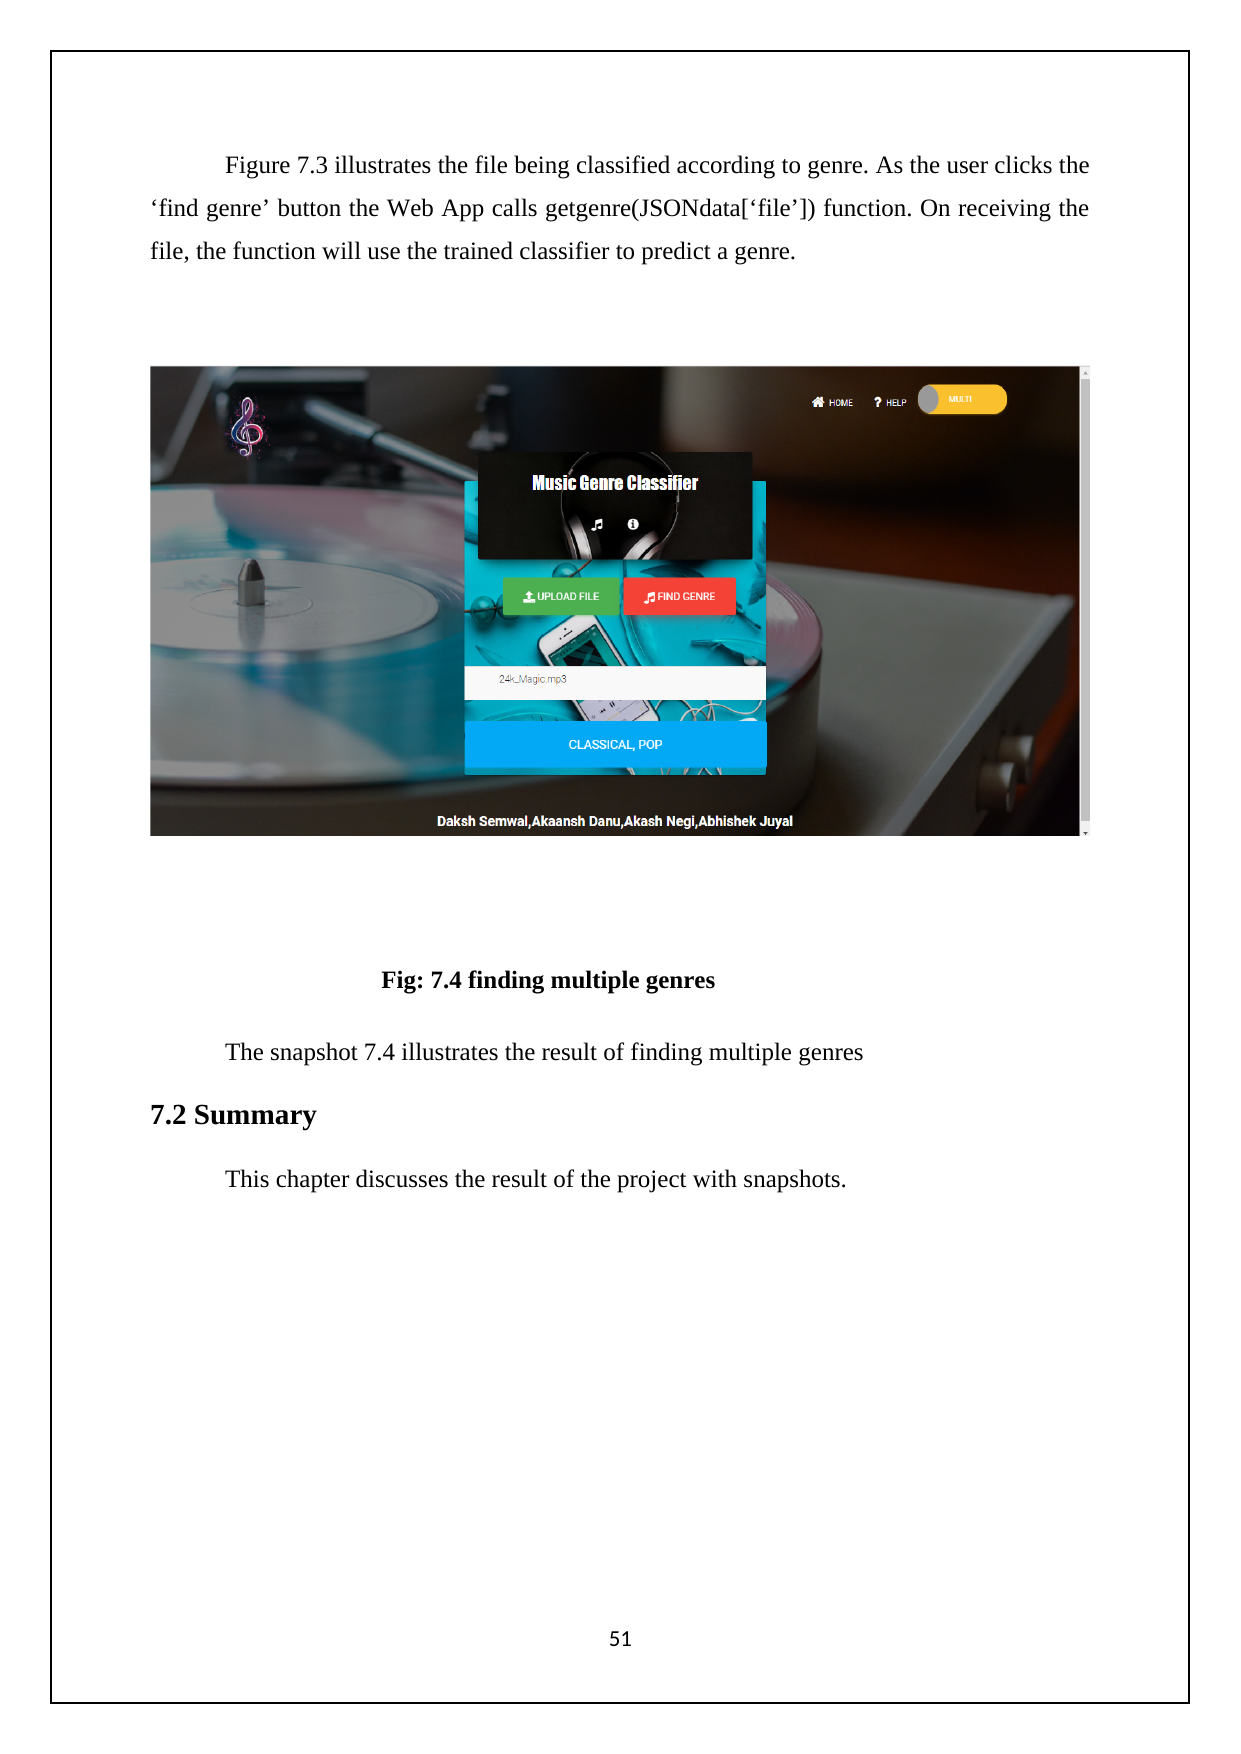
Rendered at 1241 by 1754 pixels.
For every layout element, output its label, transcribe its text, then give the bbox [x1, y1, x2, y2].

text This chapter discusses the result of the project with snapshots. [150, 1164, 1090, 1193]
text The snapshot 7.4 illustrates the result of finding multiple genres [150, 1037, 1090, 1066]
text Fig: 7.4 finding multiple genres [300, 965, 1090, 993]
picture [150, 365, 1091, 836]
text Figure 7.3 illustrates the file being classified according to genre. As the user clicks the ‘find genre’ button the Web App calls getgenre(JSONdata[‘file’]) function. On receiving the file, the function will use the trained classifier to predict a genre. [150, 150, 1090, 265]
text 7.2 Summary [150, 1097, 1090, 1130]
